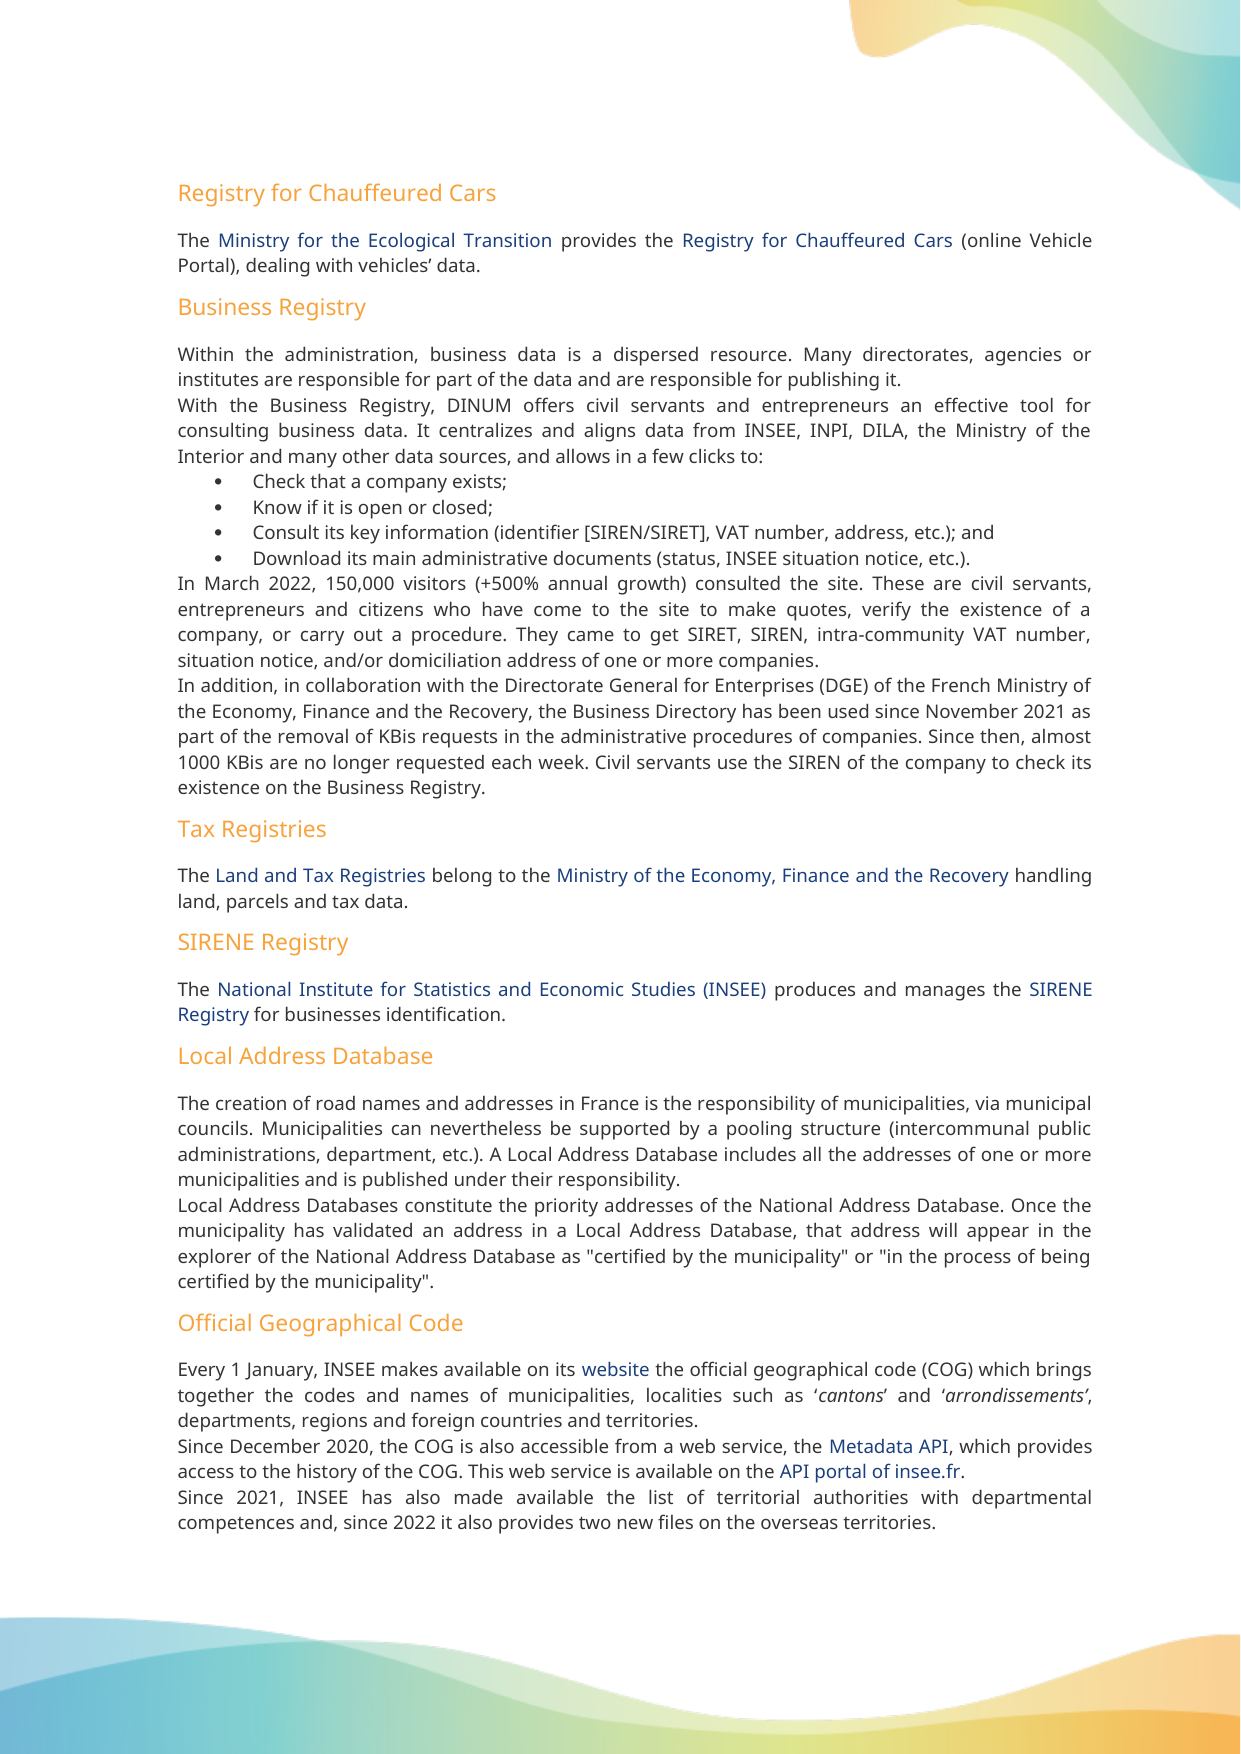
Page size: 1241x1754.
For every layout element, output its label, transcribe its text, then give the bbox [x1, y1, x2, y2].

text Since December 2020, the COG is also accessible from a web service, the Metadata API, which provides access to the history of the COG. This web service is available on the API portal of insee.fr. [177, 1433, 1092, 1484]
subtitle SIRENE Registry [177, 926, 1092, 957]
text With the Business Registry, DINUM offers civil servants and entrepreneurs an effective tool for consulting business data. It centralizes and aligns data from INSEE, INPI, DILA, the Ministry of the Interior and many other data sources, and allows in a few clicks to: [177, 392, 1092, 468]
list Check that a company exists; [215, 468, 1092, 494]
subtitle Tax Registries [177, 813, 1092, 844]
text Local Address Databases constitute the priority addresses of the National Address Database. Once the municipality has validated an address in a Local Address Database, that address will appear in the explorer of the National Address Database as "certified by the municipality" or "in the process of being certified by the municipality". [177, 1192, 1092, 1294]
text Since 2021, INSEE has also made available the list of territorial authorities with departmental competences and, since 2022 it also provides two new files on the overseas territories. [177, 1484, 1092, 1535]
subtitle Business Registry [177, 291, 1092, 322]
text In addition, in collaboration with the Directorate General for Enterprises (DGE) of the French Ministry of the Economy, Finance and the Recovery, the Business Directory has been used since November 2021 as part of the removal of KBis requests in the administrative procedures of companies. Since then, almost 1000 KBis are no longer requested each week. Civil servants use the SIREN of the company to check its existence on the Business Registry. [177, 673, 1092, 800]
text The National Institute for Statistics and Economic Studies (INSEE) produces and manages the SIRENE Registry for businesses identification. [177, 976, 1092, 1027]
subtitle Local Address Database [177, 1040, 1092, 1071]
text In March 2022, 150,000 visitors (+500% annual growth) consulted the site. These are civil servants, entrepreneurs and citizens who have come to the site to make quotes, verify the existence of a company, or carry out a procedure. They came to get SIRET, SIREN, intra-community VAT number, situation notice, and/or domiciliation address of one or more companies. [177, 571, 1092, 673]
picture [325, 0, 1241, 213]
list Know if it is open or closed; [215, 494, 1092, 519]
picture [0, 1613, 1241, 1754]
text Within the administration, business data is a dispersed resource. Many directorates, agencies or institutes are responsible for part of the data and are responsible for publishing it. [177, 341, 1092, 392]
text The Ministry for the Ecological Transition provides the Registry for Chauffeured Cars (online Vehicle Portal), dealing with vehicles’ data. [177, 227, 1092, 278]
subtitle Official Geographical Code [177, 1306, 1092, 1338]
text The Land and Tax Registries belong to the Ministry of the Economy, Finance and the Recovery handling land, parcels and tax data. [177, 863, 1092, 914]
text Every 1 January, INSEE makes available on its website the official geographical code (COG) which brings together the codes and names of municipalities, localities such as ‘cantons’ and ‘arrondissements’, departments, regions and foreign countries and territories. [177, 1356, 1092, 1433]
list Download its main administrative documents (status, INSEE situation notice, etc.). [215, 545, 1092, 571]
list Consult its key information (identifier [SIREN/SIRET], VAT number, address, etc.); and [215, 519, 1092, 545]
text The creation of road names and addresses in France is the responsibility of municipalities, via municipal councils. Municipalities can nevertheless be supported by a pooling structure (intercommunal public administrations, department, etc.). A Local Address Database includes all the addresses of one or more municipalities and is published under their responsibility. [177, 1090, 1092, 1192]
subtitle Registry for Chauffeured Cars [177, 177, 1092, 208]
